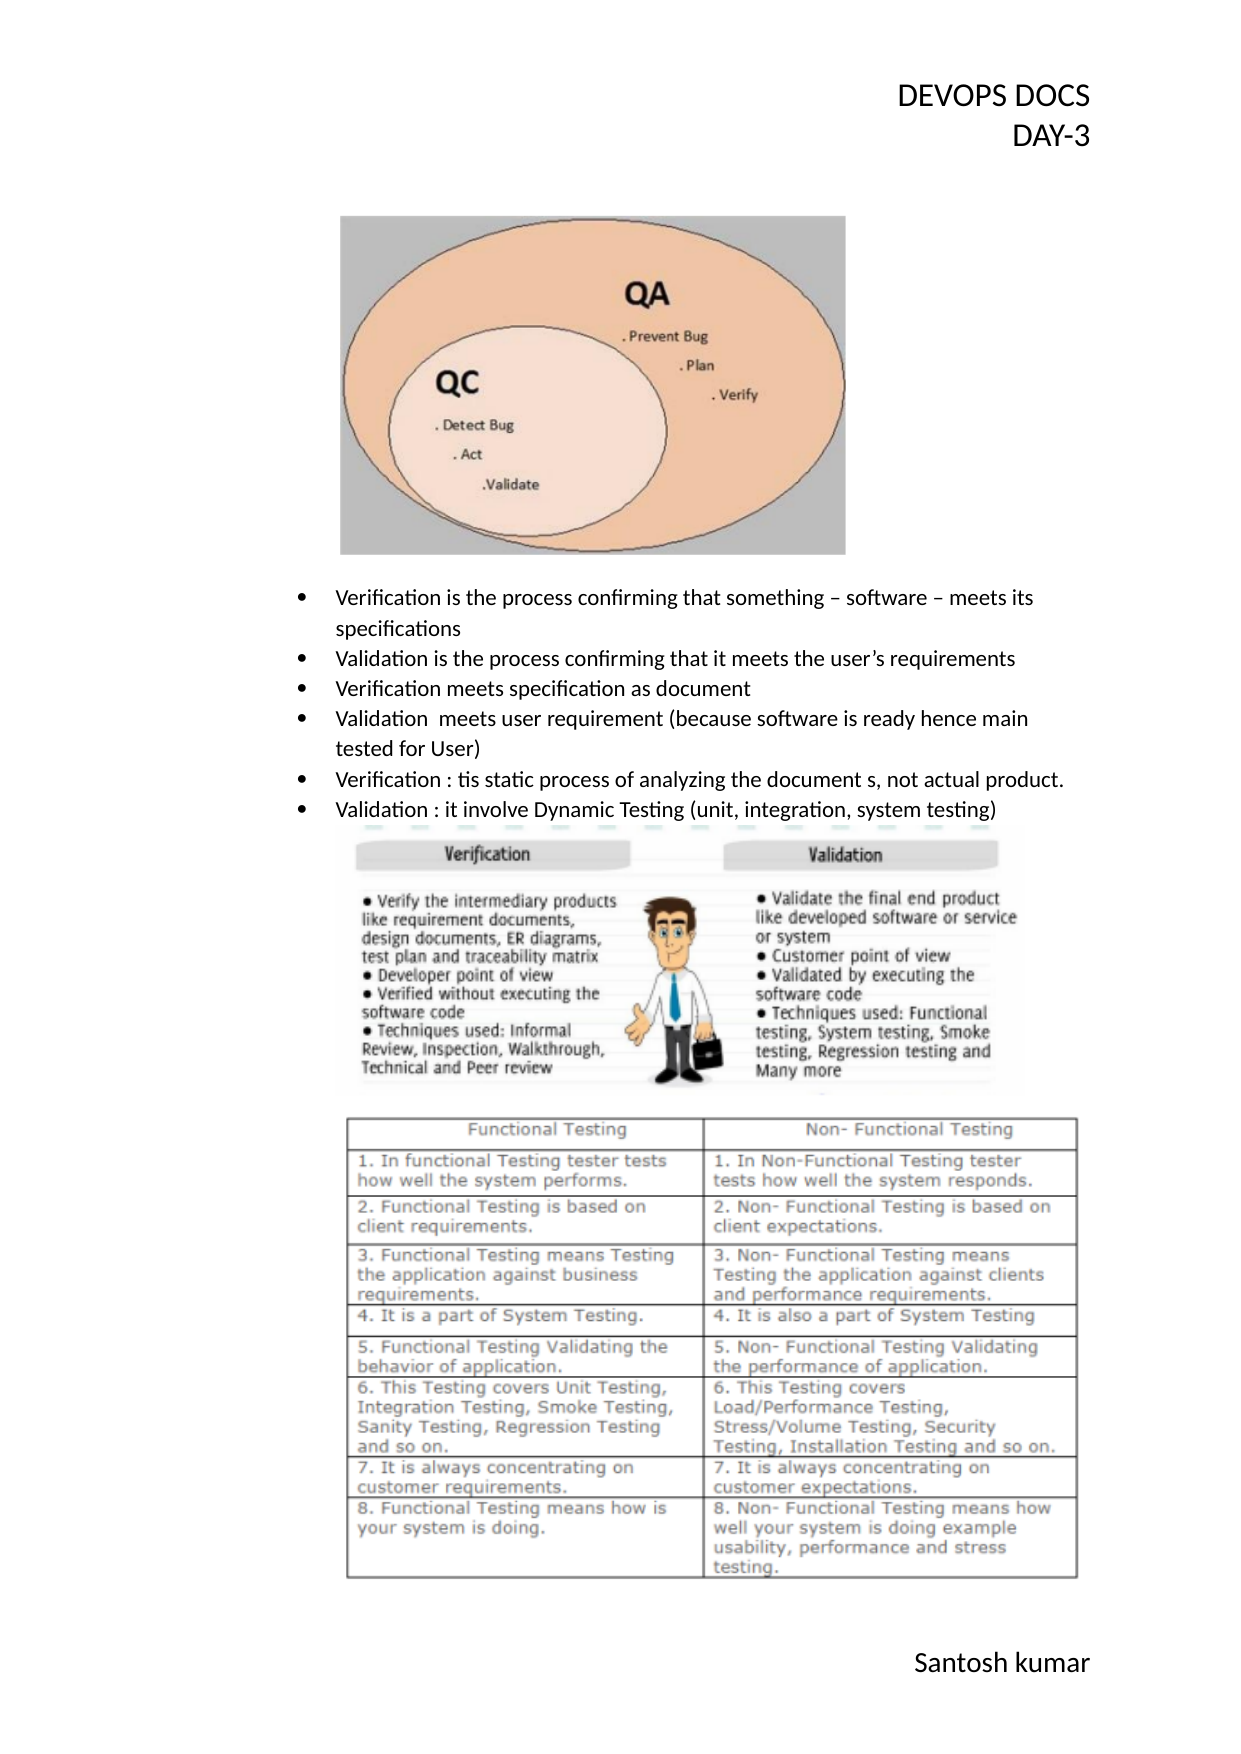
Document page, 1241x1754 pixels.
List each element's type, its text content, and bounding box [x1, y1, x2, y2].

picture [335, 825, 1041, 1099]
picture [335, 1100, 1089, 1595]
list Validation : it involve Dynamic Testing (unit, integration, system testing) [298, 795, 1090, 823]
list Verification : tis static process of analyzing the document s, not actual product. [298, 765, 1090, 793]
list Verification meets specification as document [298, 674, 1090, 702]
list Verification is the process confirming that something – software – meets its specifications [298, 583, 1090, 642]
list Validation meets user requirement (because software is ready hence main tested for User) [298, 704, 1090, 762]
picture [329, 202, 867, 565]
list Validation is the process confirming that it meets the user’s requirements [298, 644, 1090, 672]
